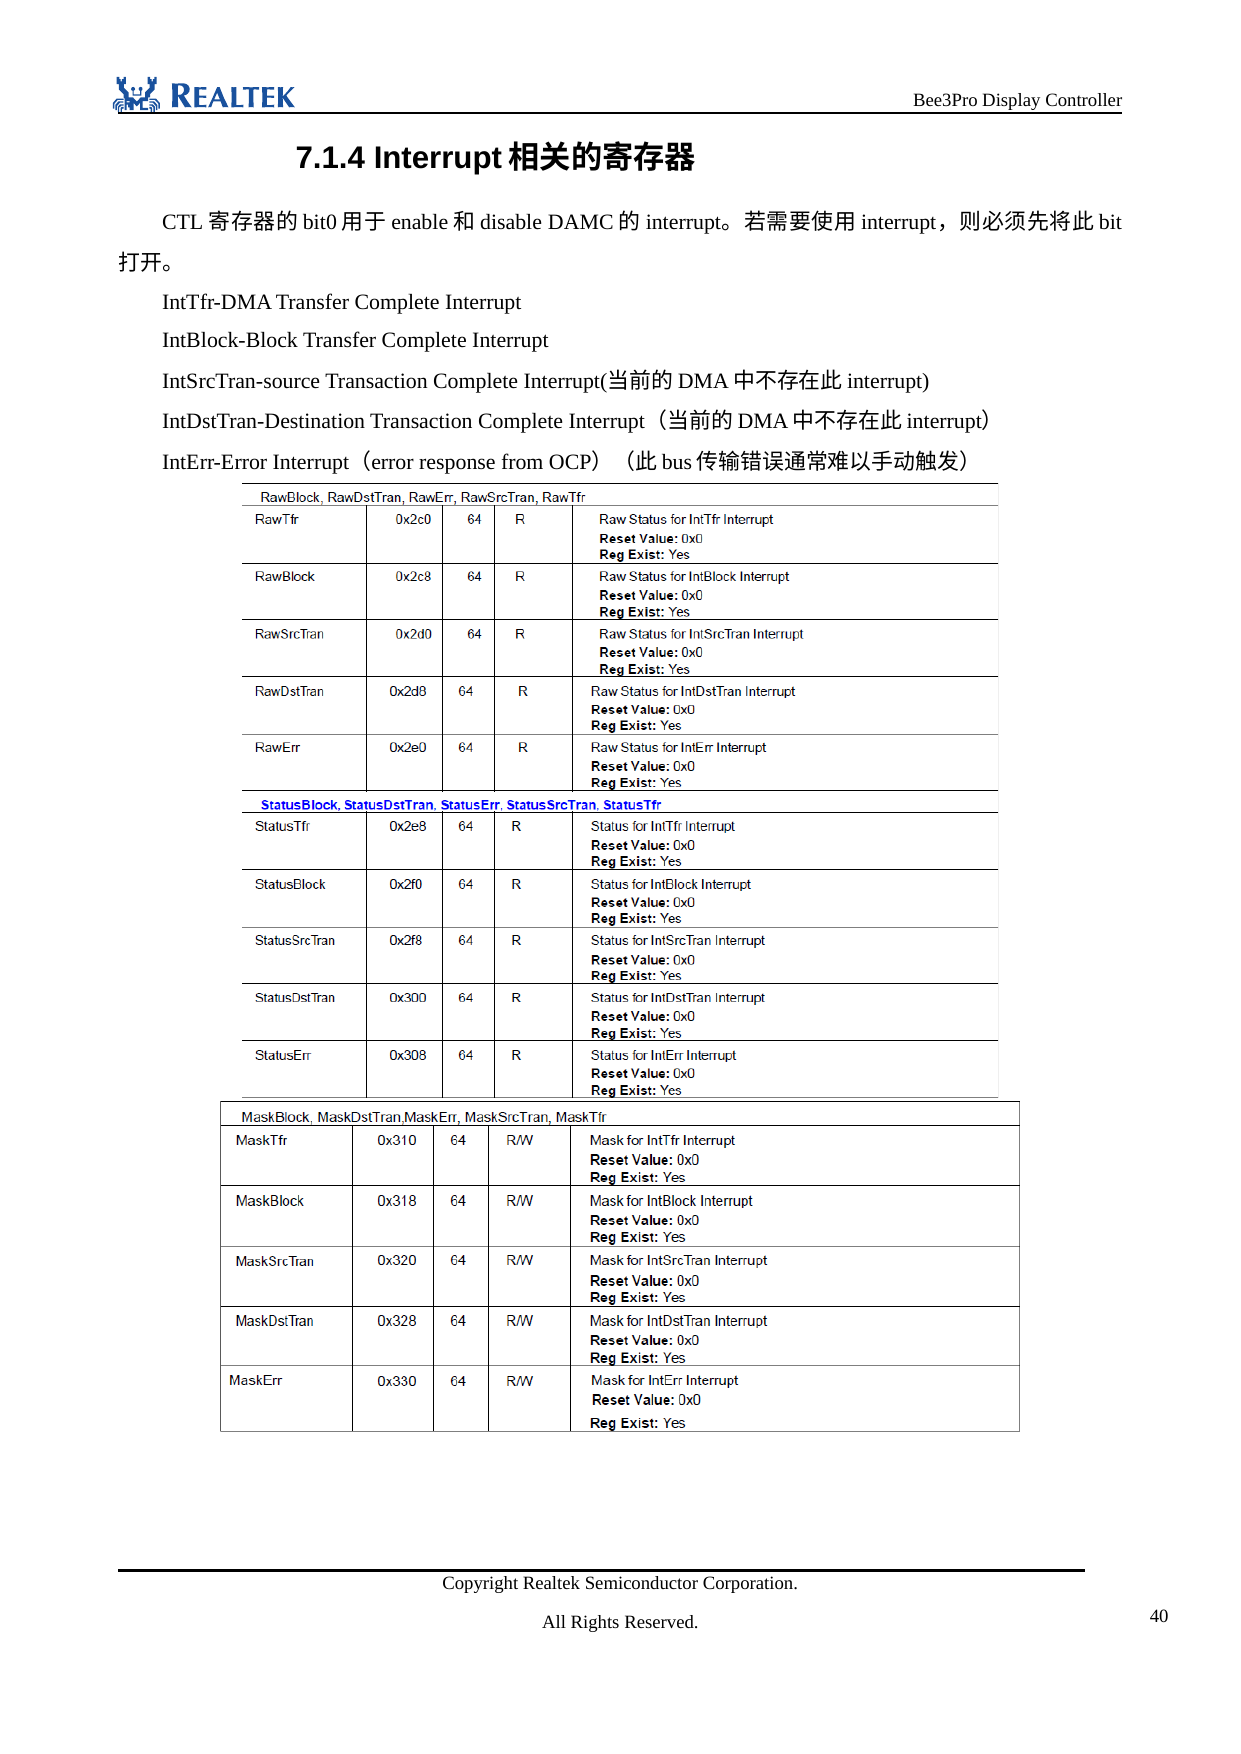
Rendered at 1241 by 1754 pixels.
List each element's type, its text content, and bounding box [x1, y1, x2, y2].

text CTL寄存器的bit0用于enable和disable DAMC的interrupt。若需要使用interrupt，则必须先将此bit打开。 [118, 204, 1122, 277]
text IntErr-Error Interrupt（error response from OCP）（此bus传输错误通常难以手动触发） [118, 443, 1122, 476]
picture [242, 483, 999, 1098]
text IntBlock-Block Transfer Complete Interrupt [118, 324, 1122, 356]
text IntSrcTran-source Transaction Complete Interrupt(当前的DMA中不存在此interrupt) [118, 362, 1122, 395]
subtitle Interrupt相关的寄存器 [295, 123, 1122, 188]
text IntDstTran-Destination Transaction Complete Interrupt（当前的DMA中不存在此interrupt） [118, 403, 1122, 435]
text IntTfr-DMA Transfer Complete Interrupt [118, 285, 1122, 317]
picture [220, 1101, 1020, 1432]
